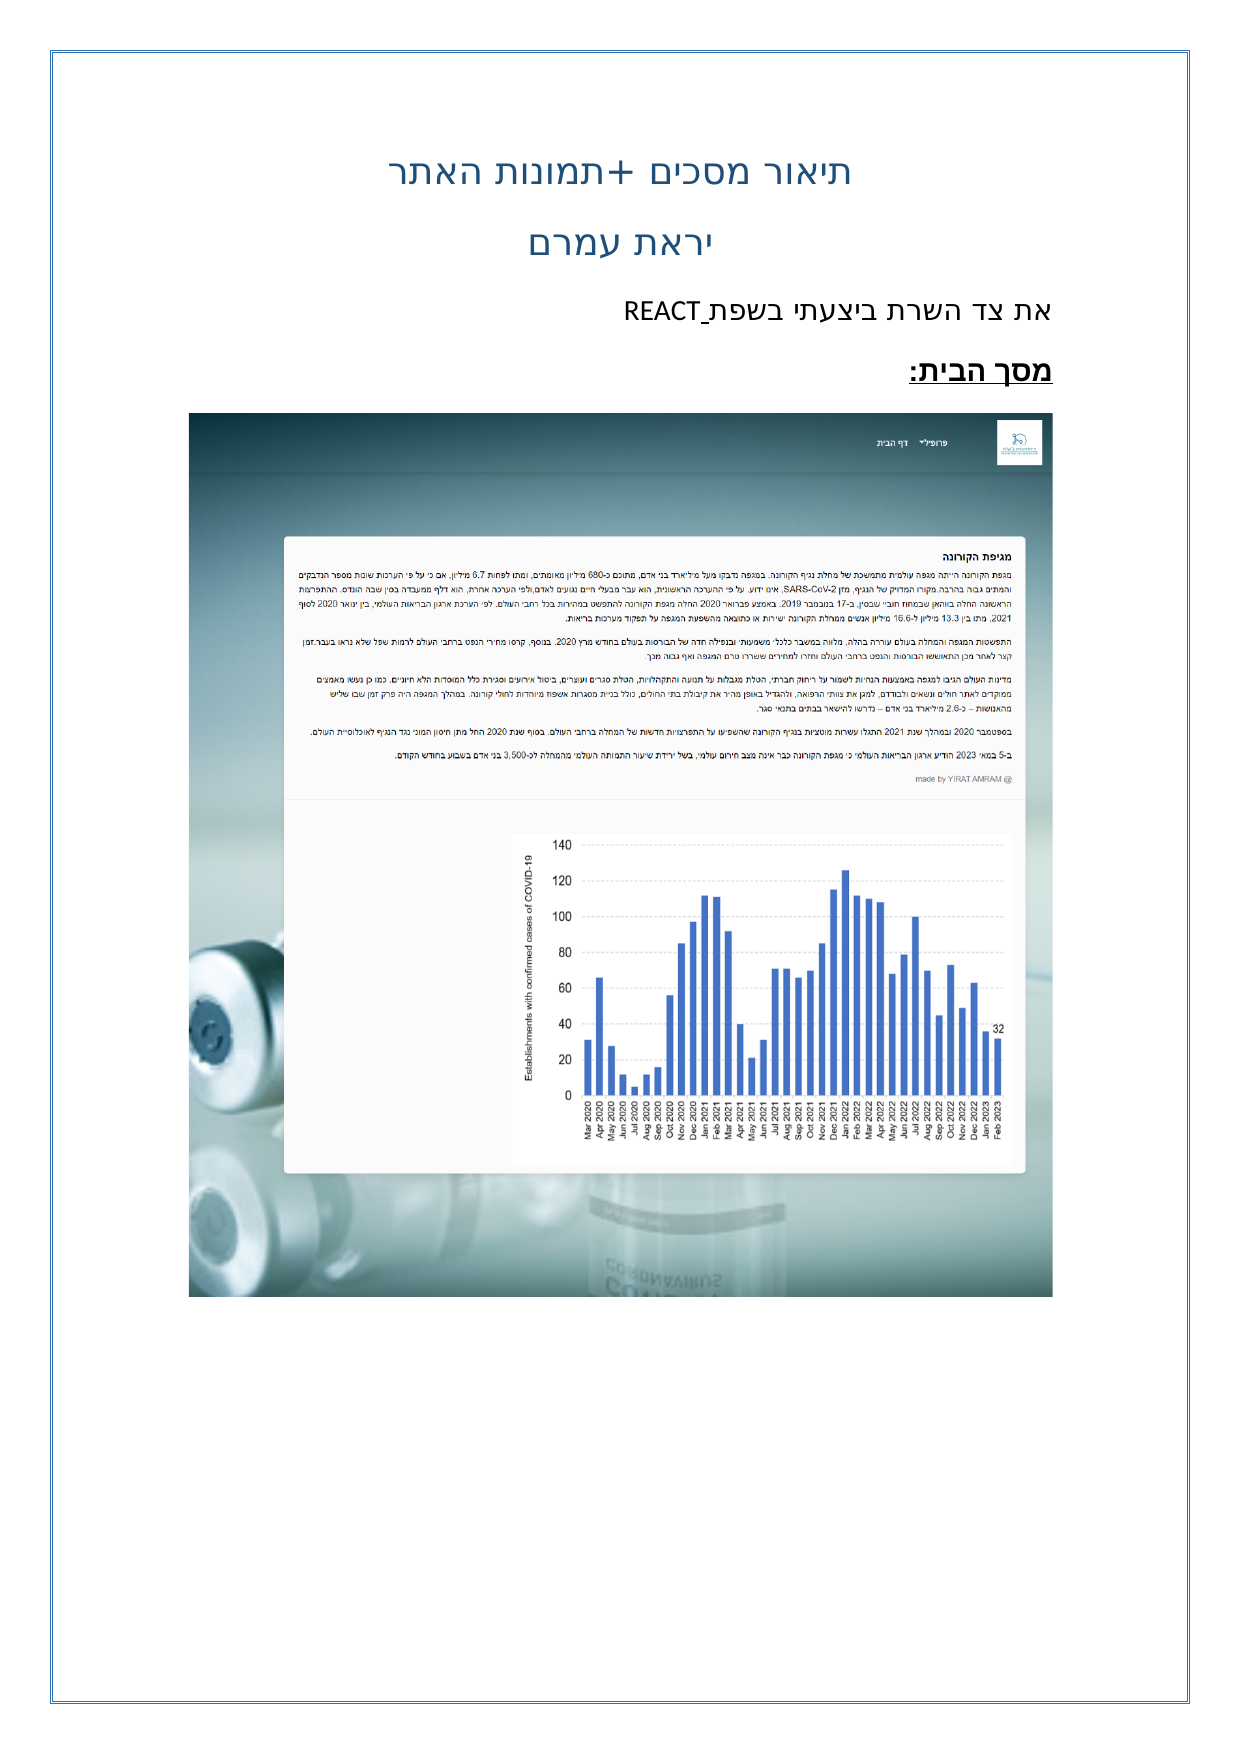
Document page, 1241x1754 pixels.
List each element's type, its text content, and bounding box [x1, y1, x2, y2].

picture [188, 413, 1053, 1297]
text תיאור מסכים +תמונות האתר [187, 150, 1053, 194]
text את צד השרת ביצעתי בשפת REACT [187, 292, 1053, 327]
text יראת עמרם [187, 221, 1053, 264]
text מסך הבית: [187, 354, 1053, 387]
